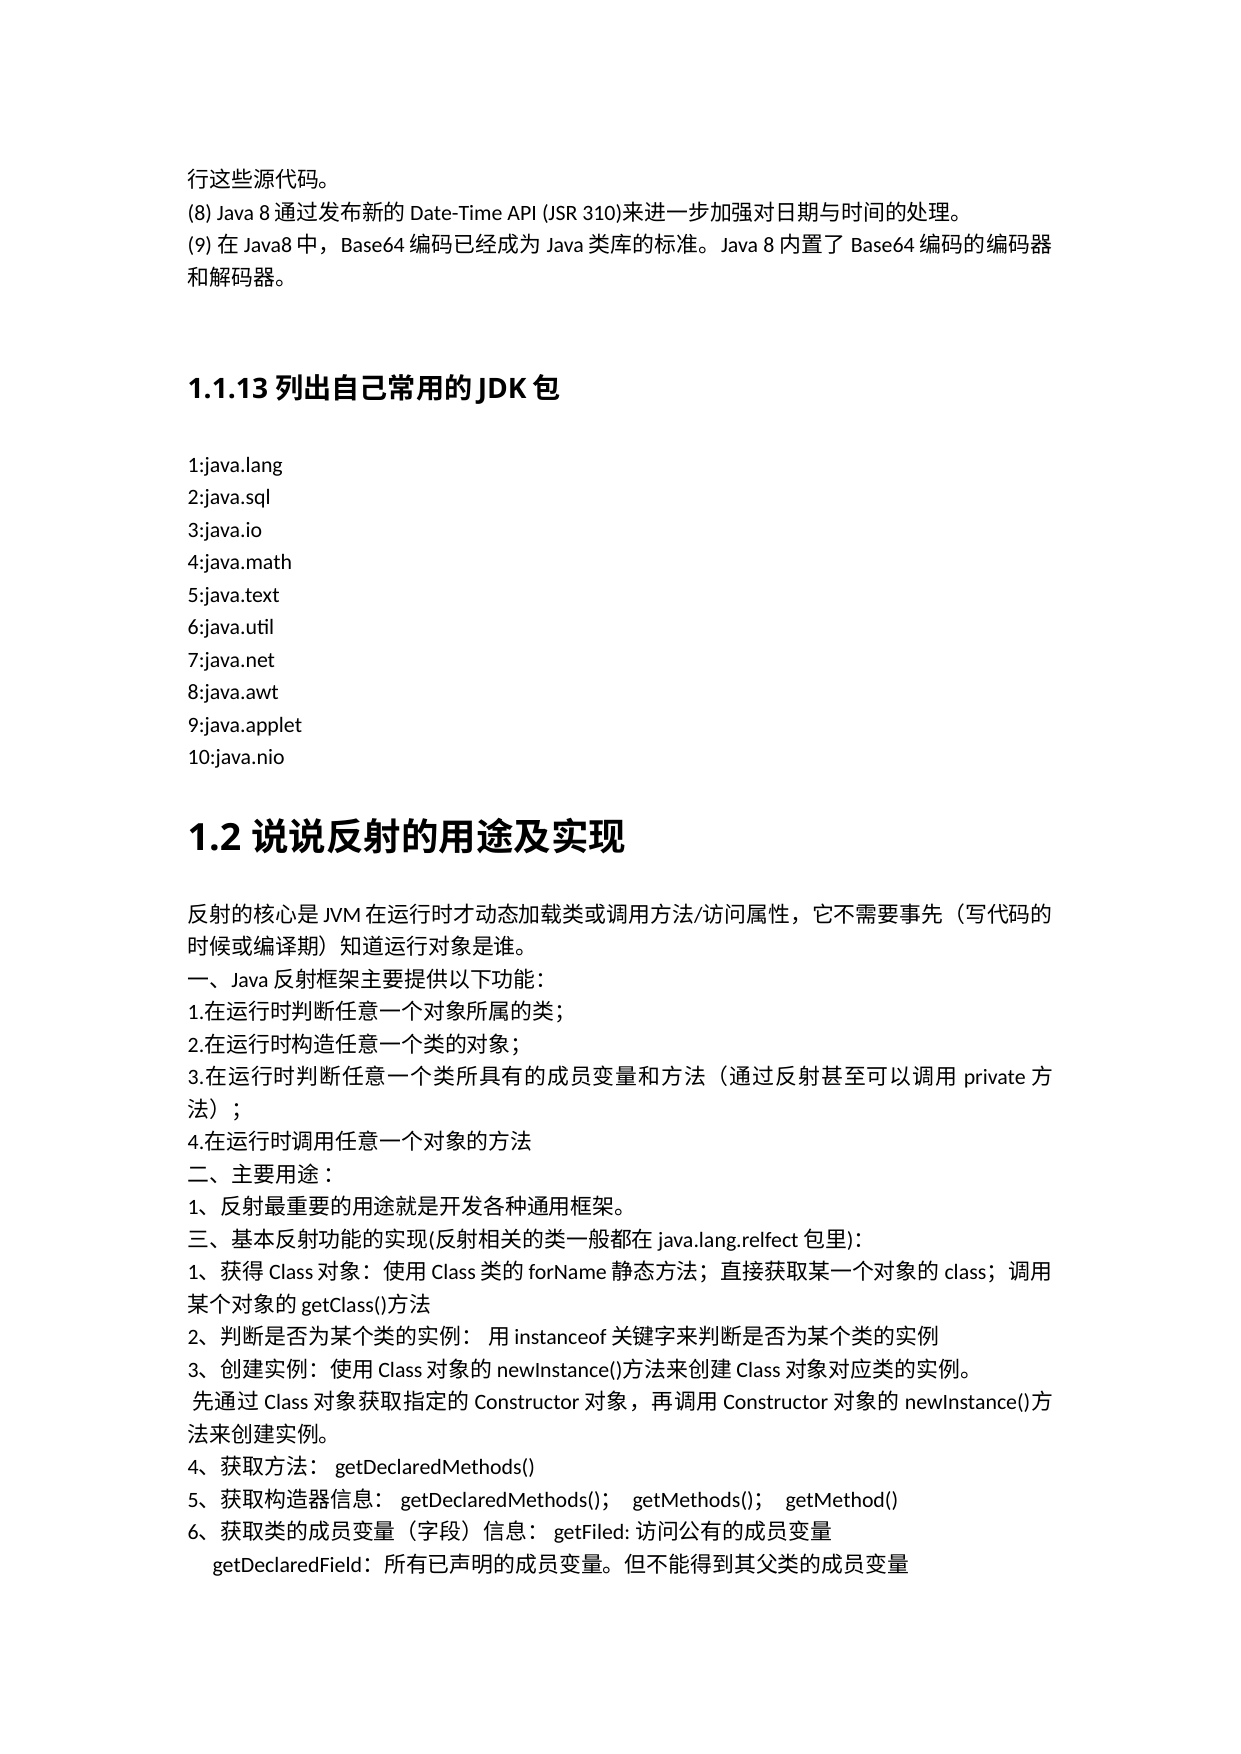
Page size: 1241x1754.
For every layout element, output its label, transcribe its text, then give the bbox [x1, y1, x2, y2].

text 三、基本反射功能的实现(反射相关的类一般都在java.lang.relfect包里)： [187, 1221, 1053, 1254]
text 5、获取构造器信息： getDeclaredMethods()； getMethods()； getMethod() [187, 1481, 1053, 1514]
text 3.在运行时判断任意一个类所具有的成员变量和方法（通过反射甚至可以调用private方法）； [187, 1059, 1053, 1124]
text 1、反射最重要的用途就是开发各种通用框架。 [187, 1189, 1053, 1221]
text 2:java.sql [187, 480, 1053, 513]
text 9:java.applet [187, 708, 1053, 740]
text (8) Java 8通过发布新的Date-Time API (JSR 310)来进一步加强对日期与时间的处理。 [187, 194, 1053, 227]
text 6:java.util [187, 610, 1053, 643]
subtitle 1.1.13 列出自己常用的JDK包 [187, 354, 1053, 419]
text 5:java.text [187, 578, 1053, 610]
text 1:java.lang [187, 448, 1053, 480]
text 3:java.io [187, 513, 1053, 545]
text (9) 在Java8中，Base64编码已经成为Java类库的标准。Java 8 内置了 Base64 编码的编码器和解码器。 [187, 227, 1053, 292]
subtitle 1.2 说说反射的用途及实现 [187, 802, 1053, 867]
text 10:java.nio [187, 740, 1053, 773]
text 4:java.math [187, 545, 1053, 578]
text 一、Java反射框架主要提供以下功能： [187, 961, 1053, 994]
text 6、获取类的成员变量（字段）信息： getFiled: 访问公有的成员变量 [187, 1514, 1053, 1546]
text 先通过Class对象获取指定的Constructor对象，再调用Constructor对象的newInstance()方法来创建实例。 [187, 1384, 1053, 1449]
text 2.在运行时构造任意一个类的对象； [187, 1026, 1053, 1059]
text 反射的核心是JVM在运行时才动态加载类或调用方法/访问属性，它不需要事先（写代码的时候或编译期）知道运行对象是谁。 [187, 896, 1053, 961]
text 二、主要用途 ： [187, 1156, 1053, 1189]
text 3、创建实例：使用Class对象的newInstance()方法来创建Class对象对应类的实例。 [187, 1351, 1053, 1384]
text 1.在运行时判断任意一个对象所属的类； [187, 994, 1053, 1026]
text 2、判断是否为某个类的实例： 用instanceof关键字来判断是否为某个类的实例 [187, 1319, 1053, 1351]
text 4、获取方法： getDeclaredMethods() [187, 1449, 1053, 1481]
text getDeclaredField：所有已声明的成员变量。但不能得到其父类的成员变量 [187, 1546, 1053, 1579]
text 8:java.awt [187, 675, 1053, 708]
text 1、获得Class对象：使用Class类的forName静态方法；直接获取某一个对象的class；调用某个对象的getClass()方法 [187, 1254, 1053, 1319]
text 7:java.net [187, 643, 1053, 675]
text 4.在运行时调用任意一个对象的方法 [187, 1124, 1053, 1156]
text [187, 162, 1053, 194]
